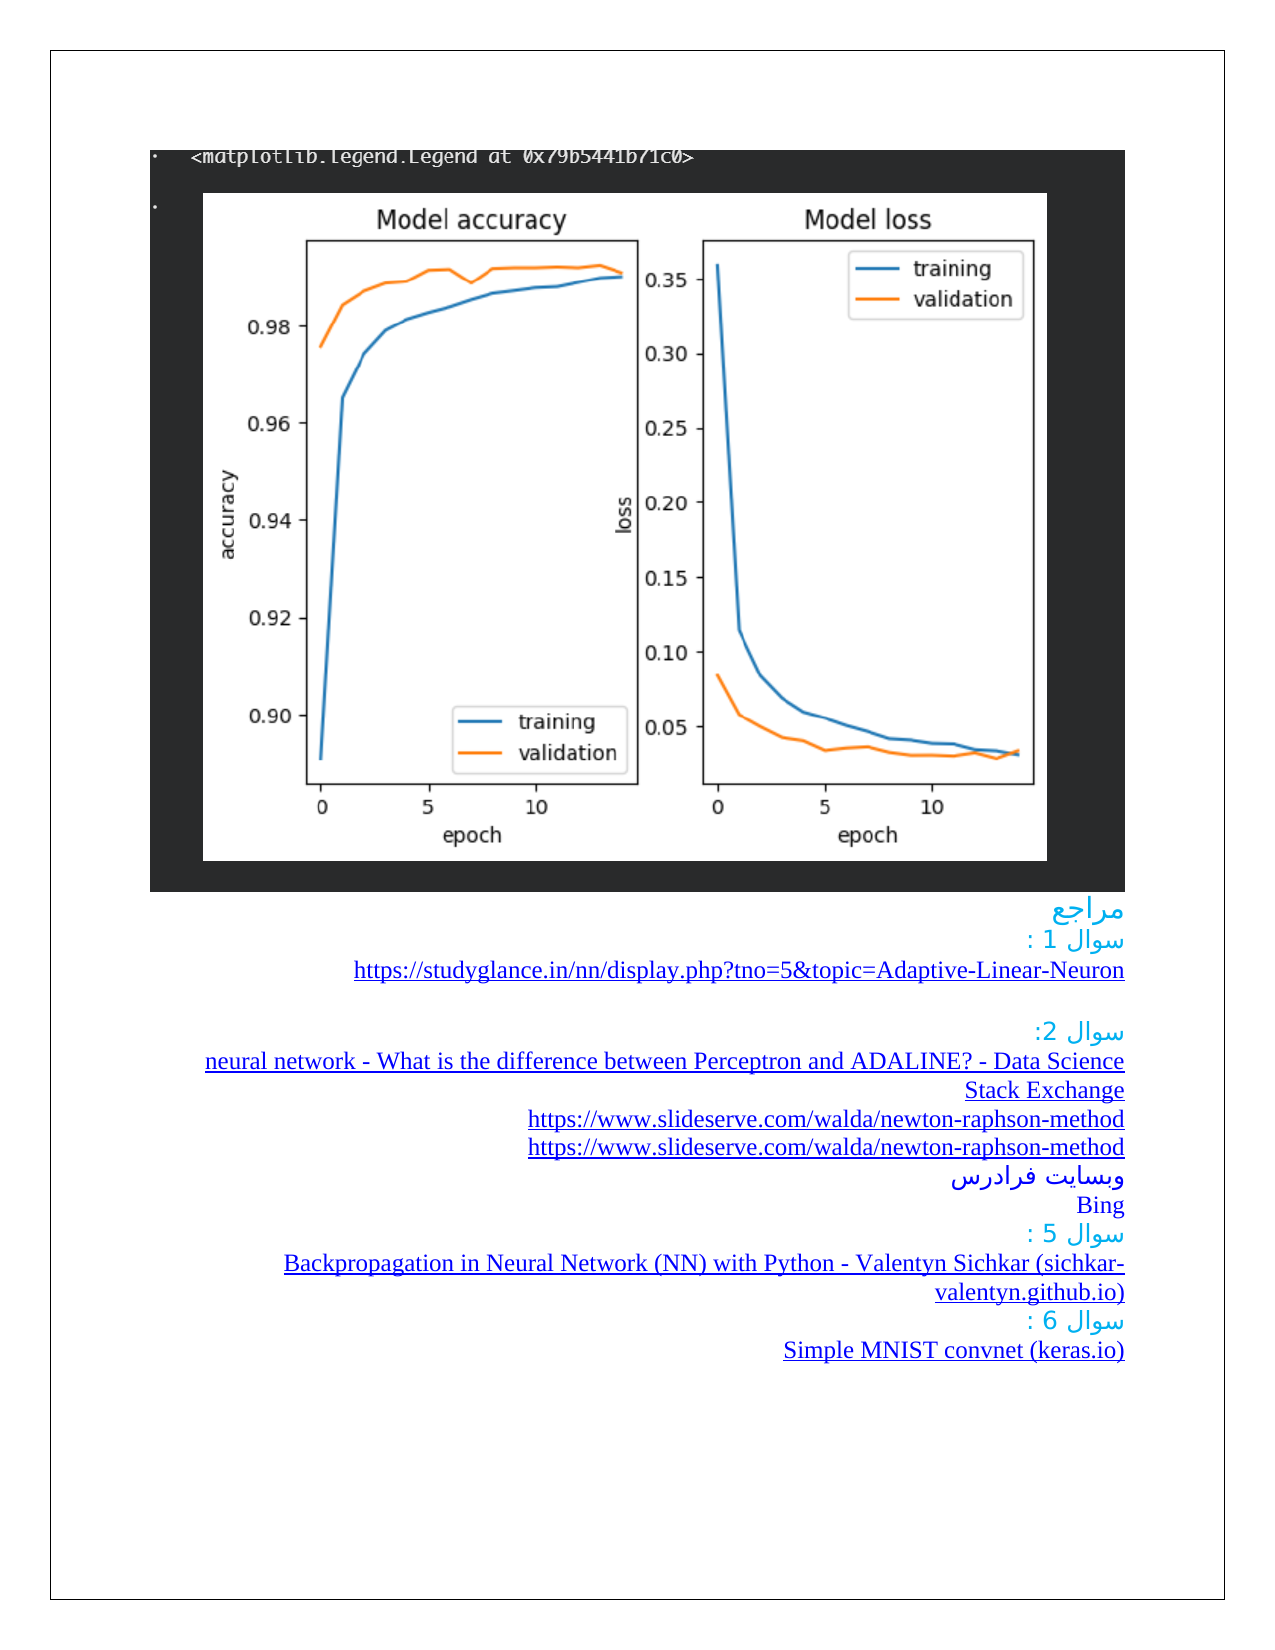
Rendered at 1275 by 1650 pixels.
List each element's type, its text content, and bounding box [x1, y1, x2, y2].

text Backpropagation in Neural Network (NN) with Python - Valentyn Sichkar (sichkar-valentyn.github.io) [150, 1248, 1125, 1306]
text neural network - What is the difference between Perceptron and ADALINE? - Data Science Stack Exchange [150, 1046, 1125, 1104]
text Simple MNIST convnet (keras.io) [150, 1335, 1125, 1364]
text Bing [150, 1190, 1125, 1219]
text https://www.slideserve.com/walda/newton-raphson-method [150, 1104, 1125, 1132]
text سوال 6 : [150, 1306, 1125, 1335]
text مراجع [150, 892, 1125, 926]
text سوال 5 : [150, 1219, 1125, 1248]
picture [150, 150, 1125, 892]
text https://www.slideserve.com/walda/newton-raphson-method [150, 1132, 1125, 1161]
text سوال 1 : [150, 926, 1125, 955]
text سوال 2: [150, 1017, 1125, 1046]
text https://studyglance.in/nn/display.php?tno=5&topic=Adaptive-Linear-Neuron [150, 955, 1125, 983]
text وبسایت فرادرس [150, 1161, 1125, 1190]
